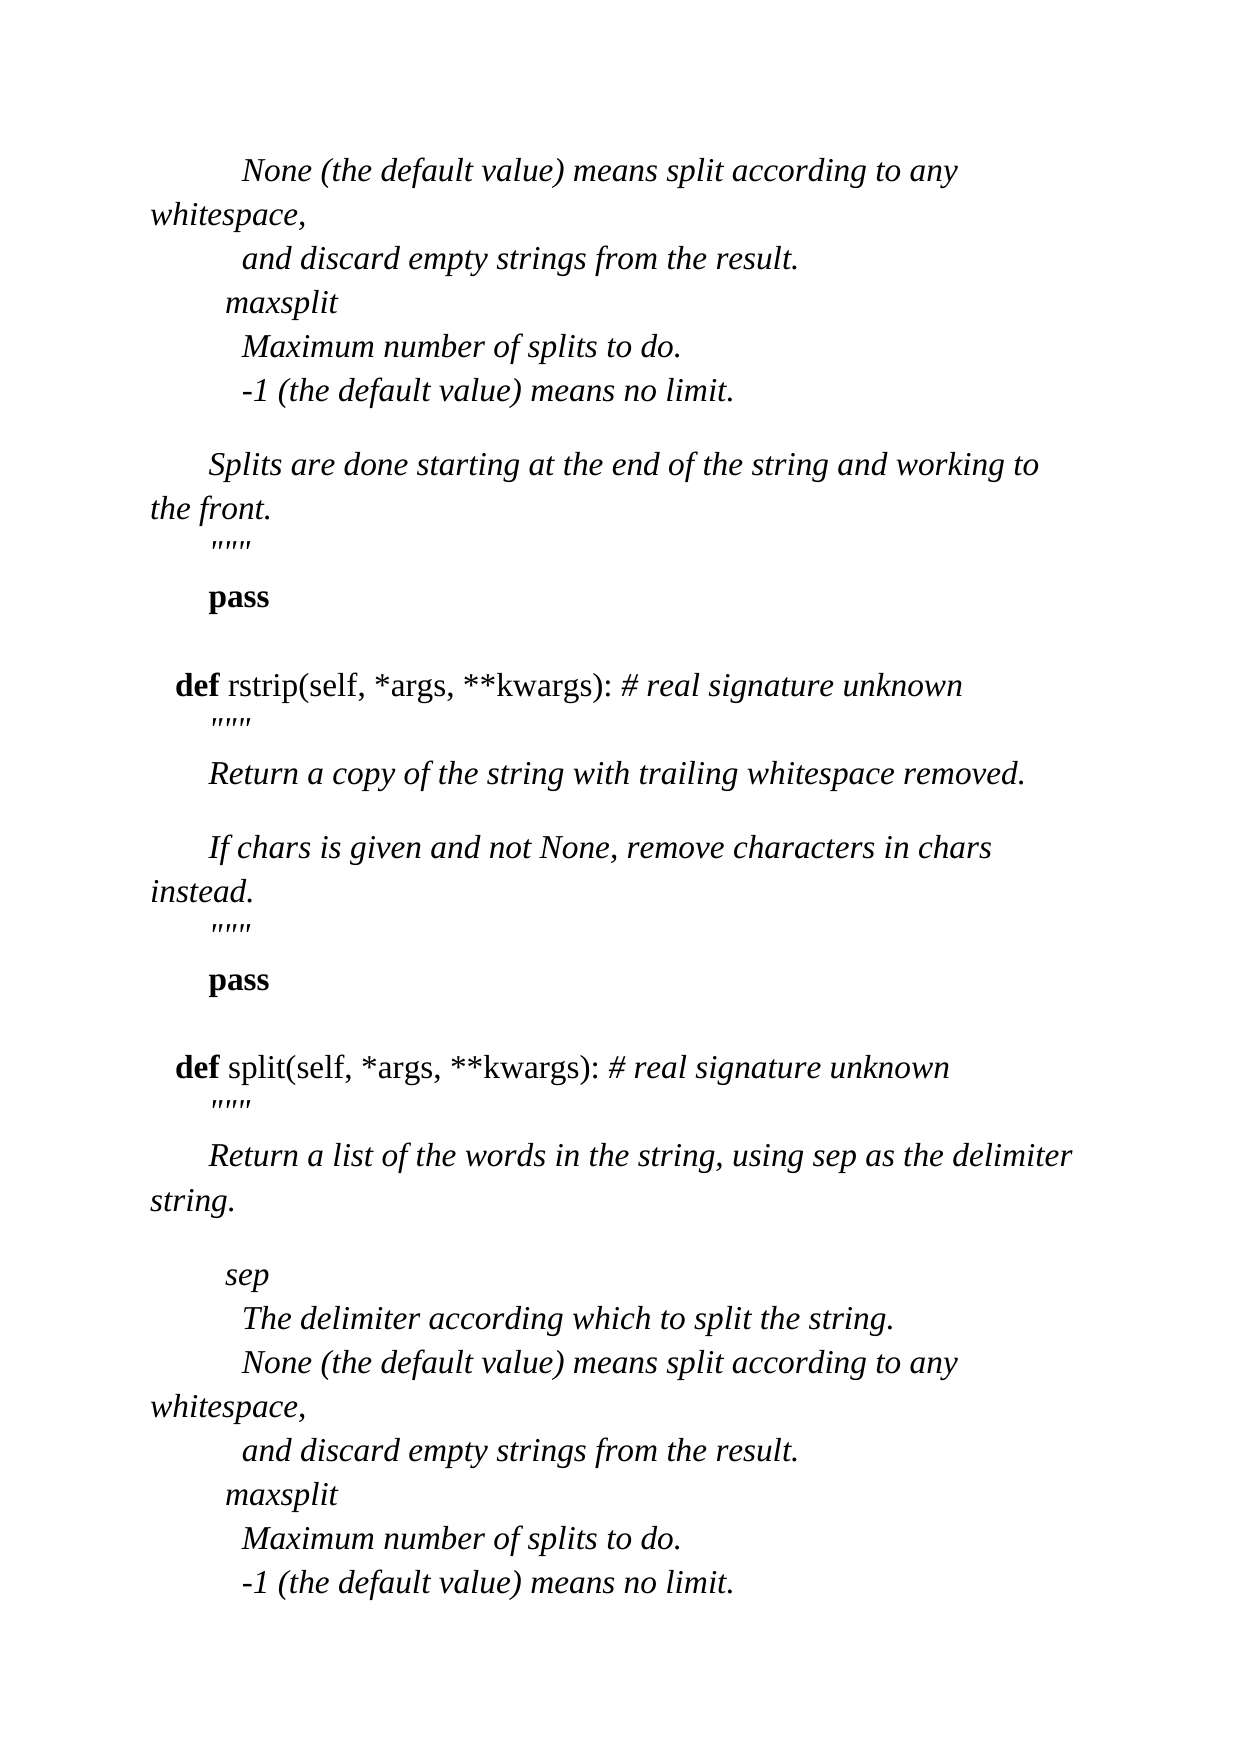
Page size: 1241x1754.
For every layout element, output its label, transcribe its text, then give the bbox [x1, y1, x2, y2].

text Maximum number of splits to do. [150, 326, 1090, 364]
text pass [150, 959, 1090, 998]
text Return a list of the words in the string, using sep as the delimiter string. [150, 1136, 1090, 1218]
text and discard empty strings from the result. [150, 1430, 1090, 1469]
text Maximum number of splits to do. [150, 1518, 1090, 1557]
text The delimiter according which to split the string. [150, 1298, 1090, 1336]
text Return a copy of the string with trailing whitespace removed. [150, 753, 1090, 791]
text -1 (the default value) means no limit. [150, 1562, 1090, 1601]
text and discard empty strings from the result. [150, 238, 1090, 276]
text None (the default value) means split according to any whitespace, [150, 150, 1090, 232]
text """ [150, 709, 1090, 747]
text def split(self, *args, **kwargs): # real signature unknown [150, 1048, 1090, 1086]
text maxsplit [150, 282, 1090, 321]
text """ [150, 533, 1090, 571]
text maxsplit [150, 1474, 1090, 1513]
text -1 (the default value) means no limit. [150, 370, 1090, 409]
text def rstrip(self, *args, **kwargs): # real signature unknown [150, 665, 1090, 703]
text sep [150, 1254, 1090, 1292]
text pass [150, 577, 1090, 615]
text """ [150, 1092, 1090, 1130]
text Splits are done starting at the end of the string and working to the front. [150, 444, 1090, 527]
text """ [150, 915, 1090, 954]
text If chars is given and not None, remove characters in chars instead. [150, 827, 1090, 910]
text None (the default value) means split according to any whitespace, [150, 1342, 1090, 1424]
